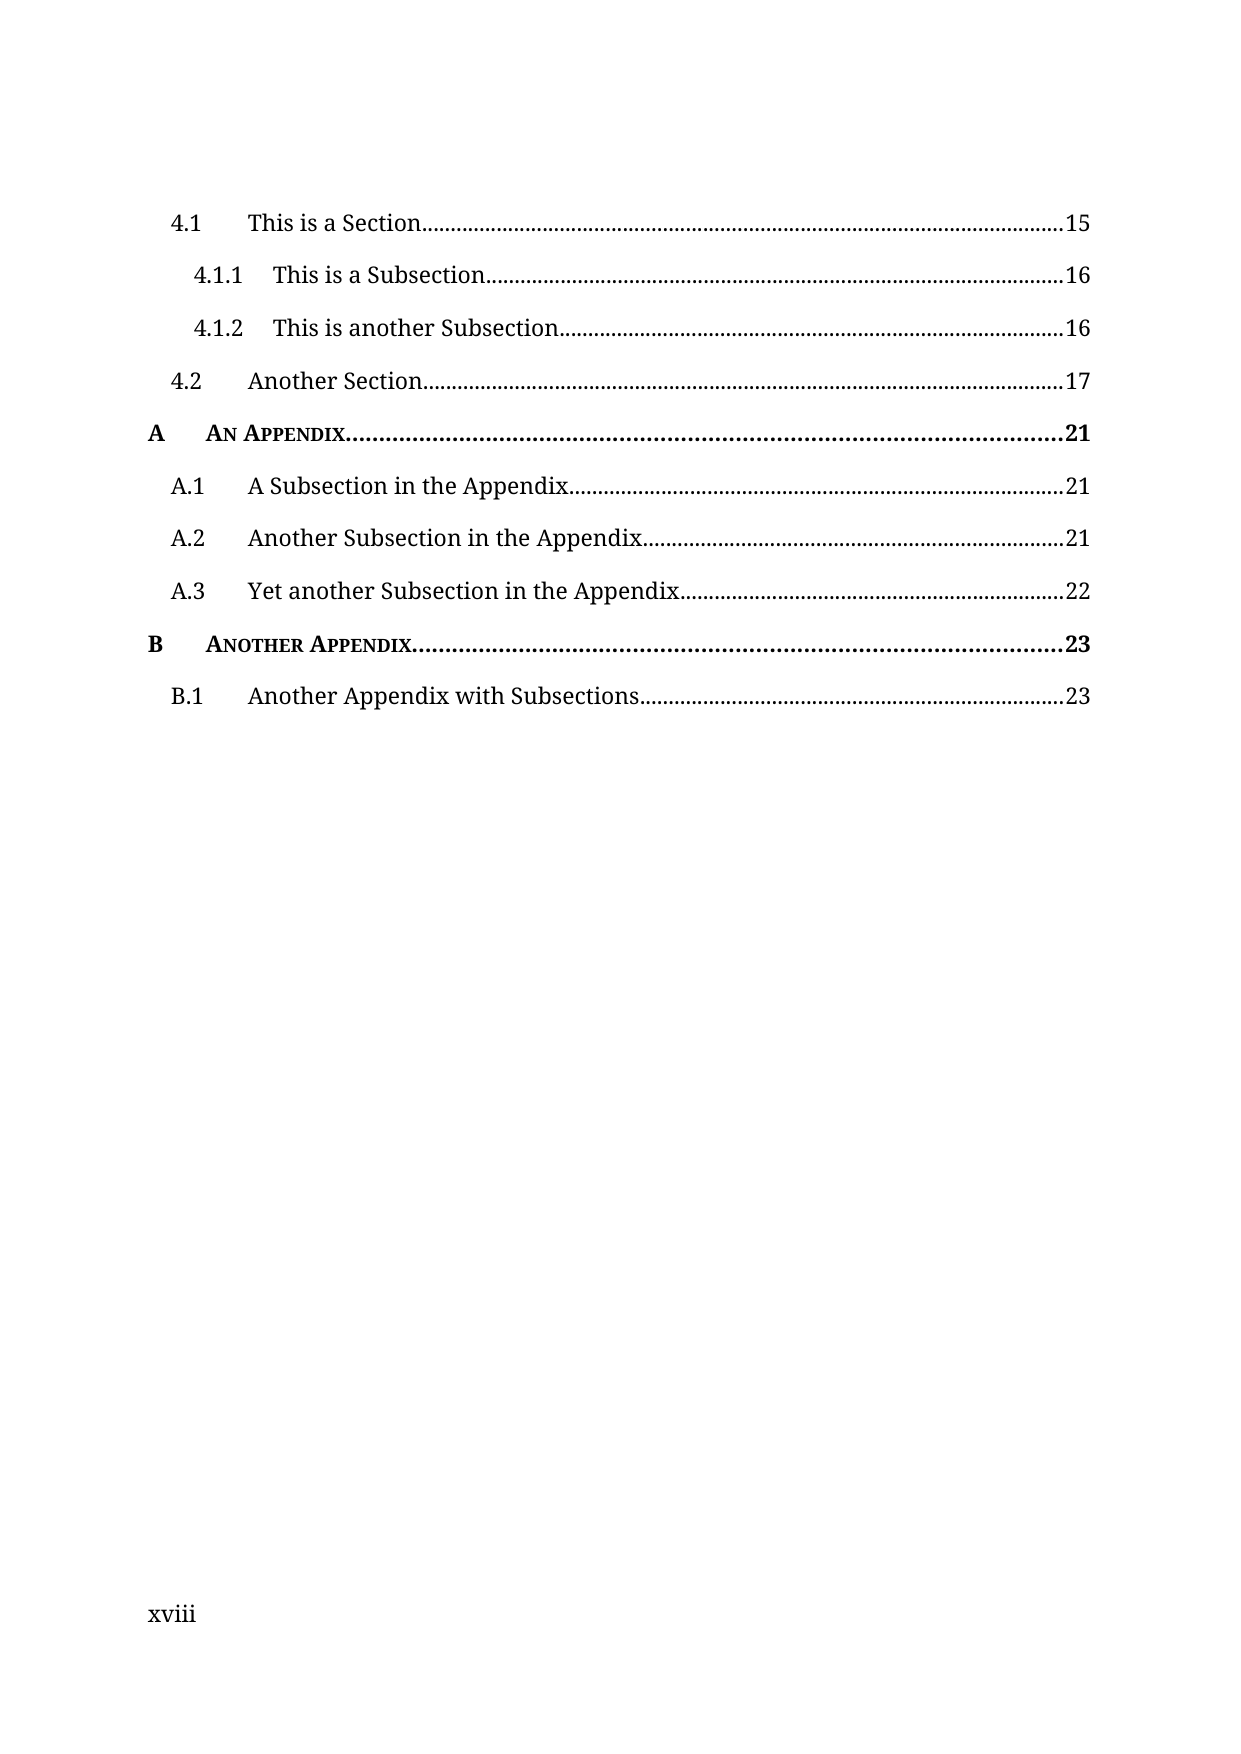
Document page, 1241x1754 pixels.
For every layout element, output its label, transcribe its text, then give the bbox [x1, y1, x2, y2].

text A.1 A Subsection in the Appendix 21 [171, 470, 1092, 501]
text 4.1 This is a Section 15 [171, 207, 1092, 238]
text 4.1.1 This is a Subsection 16 [193, 259, 1092, 291]
text A An Appendix 21 [148, 417, 1092, 448]
text 4.2 Another Section 17 [171, 364, 1092, 396]
text B Another Appendix 23 [148, 628, 1092, 659]
text B.1 Another Appendix with Subsections 23 [171, 680, 1092, 711]
text A.2 Another Subsection in the Appendix 21 [171, 522, 1092, 554]
text 4.1.2 This is another Subsection 16 [193, 312, 1092, 343]
text A.3 Yet another Subsection in the Appendix 22 [171, 575, 1092, 606]
